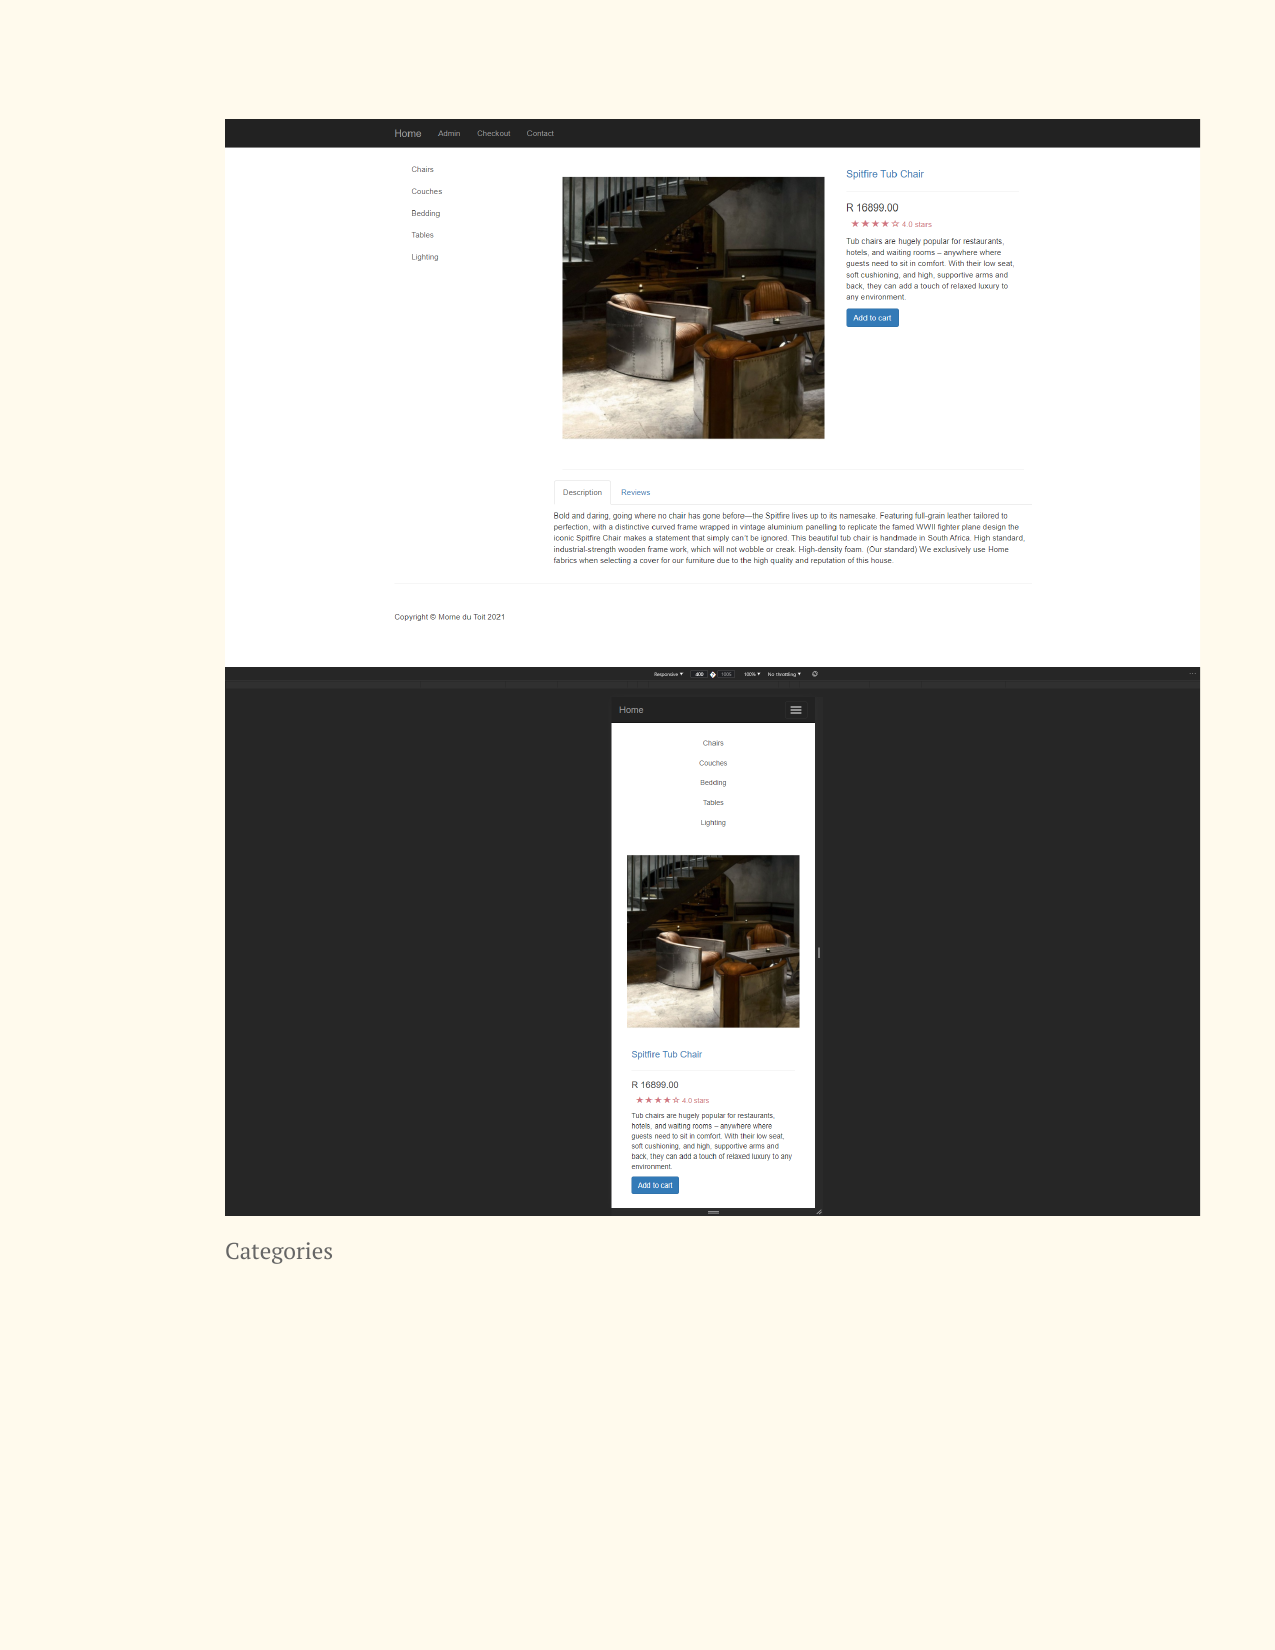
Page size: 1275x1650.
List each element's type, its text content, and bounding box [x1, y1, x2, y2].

picture [225, 119, 1200, 1216]
text Categories [225, 1236, 1127, 1266]
